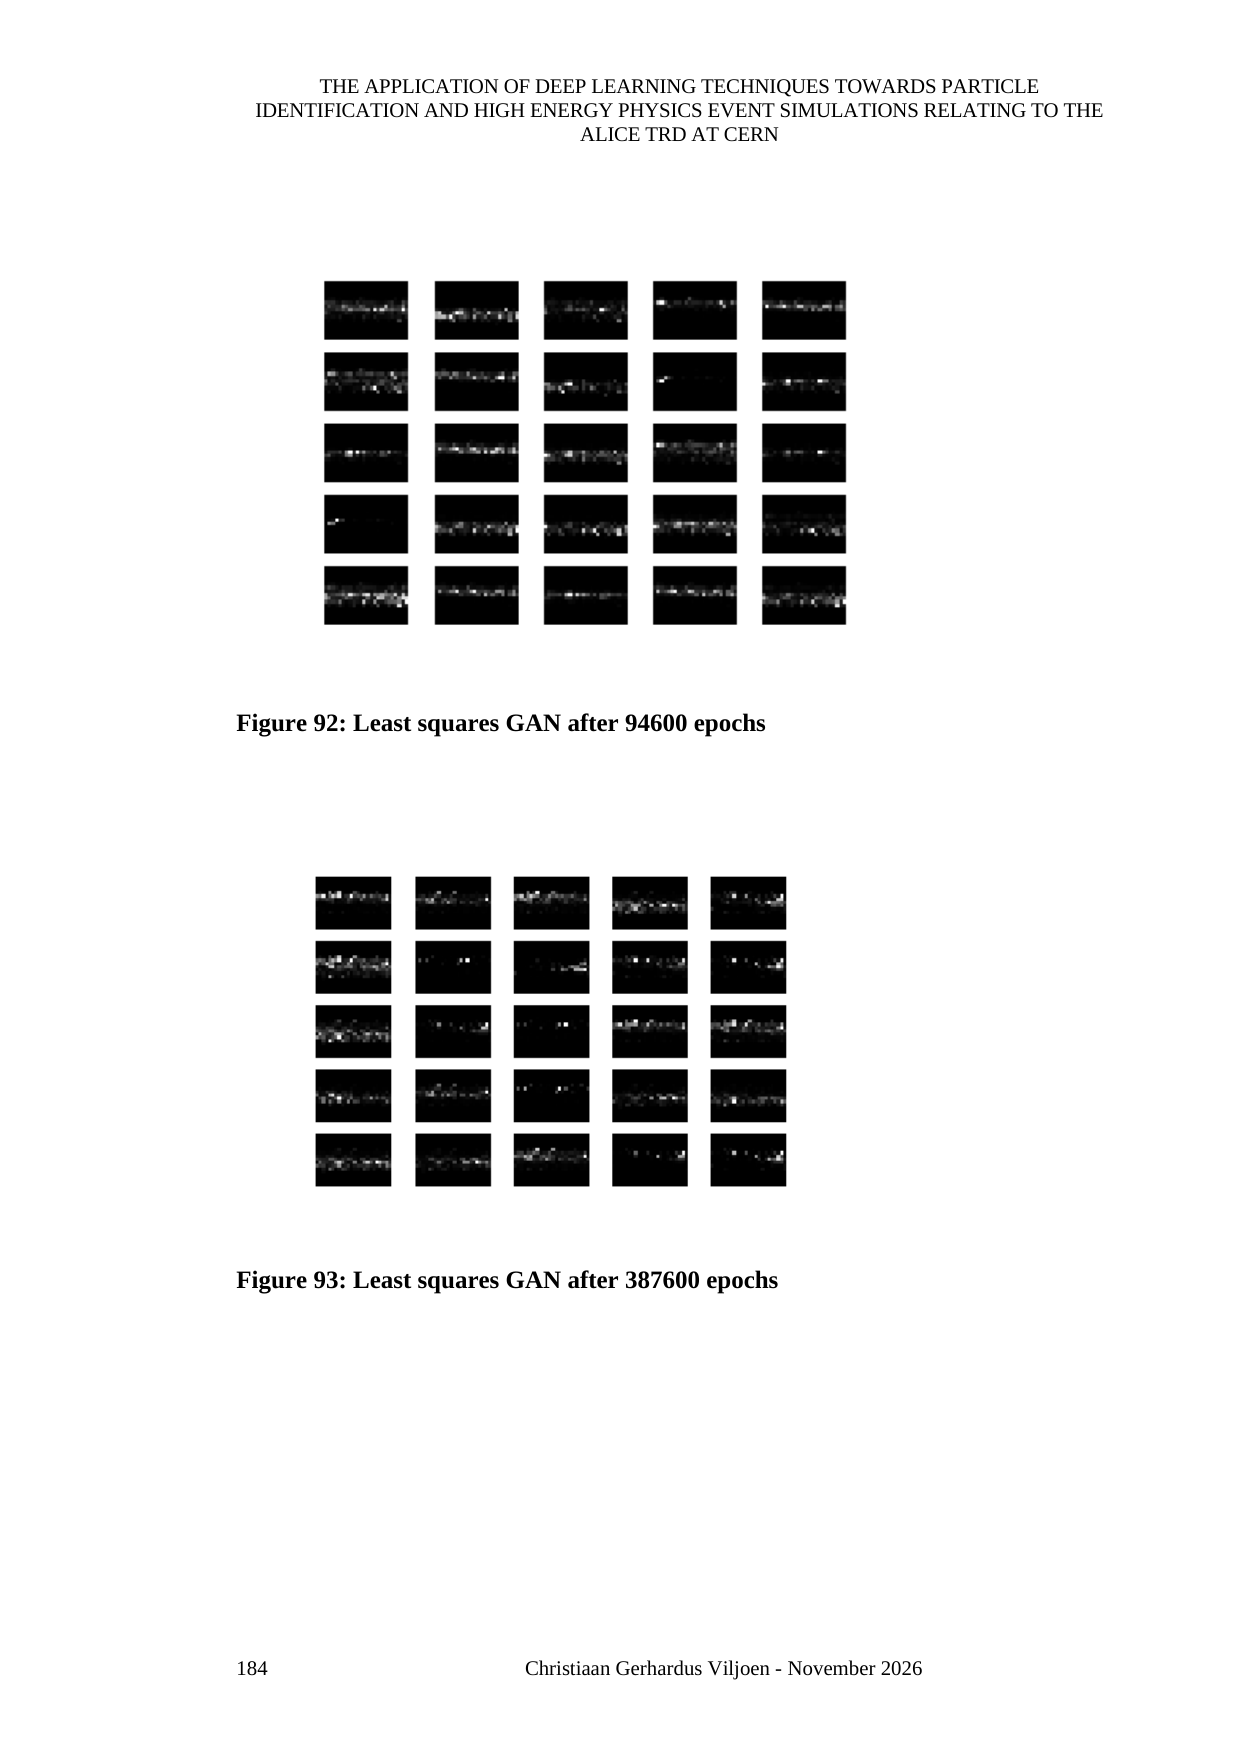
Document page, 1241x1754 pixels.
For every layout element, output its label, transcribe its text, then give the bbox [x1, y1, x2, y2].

picture [236, 827, 852, 1238]
picture [236, 226, 919, 682]
